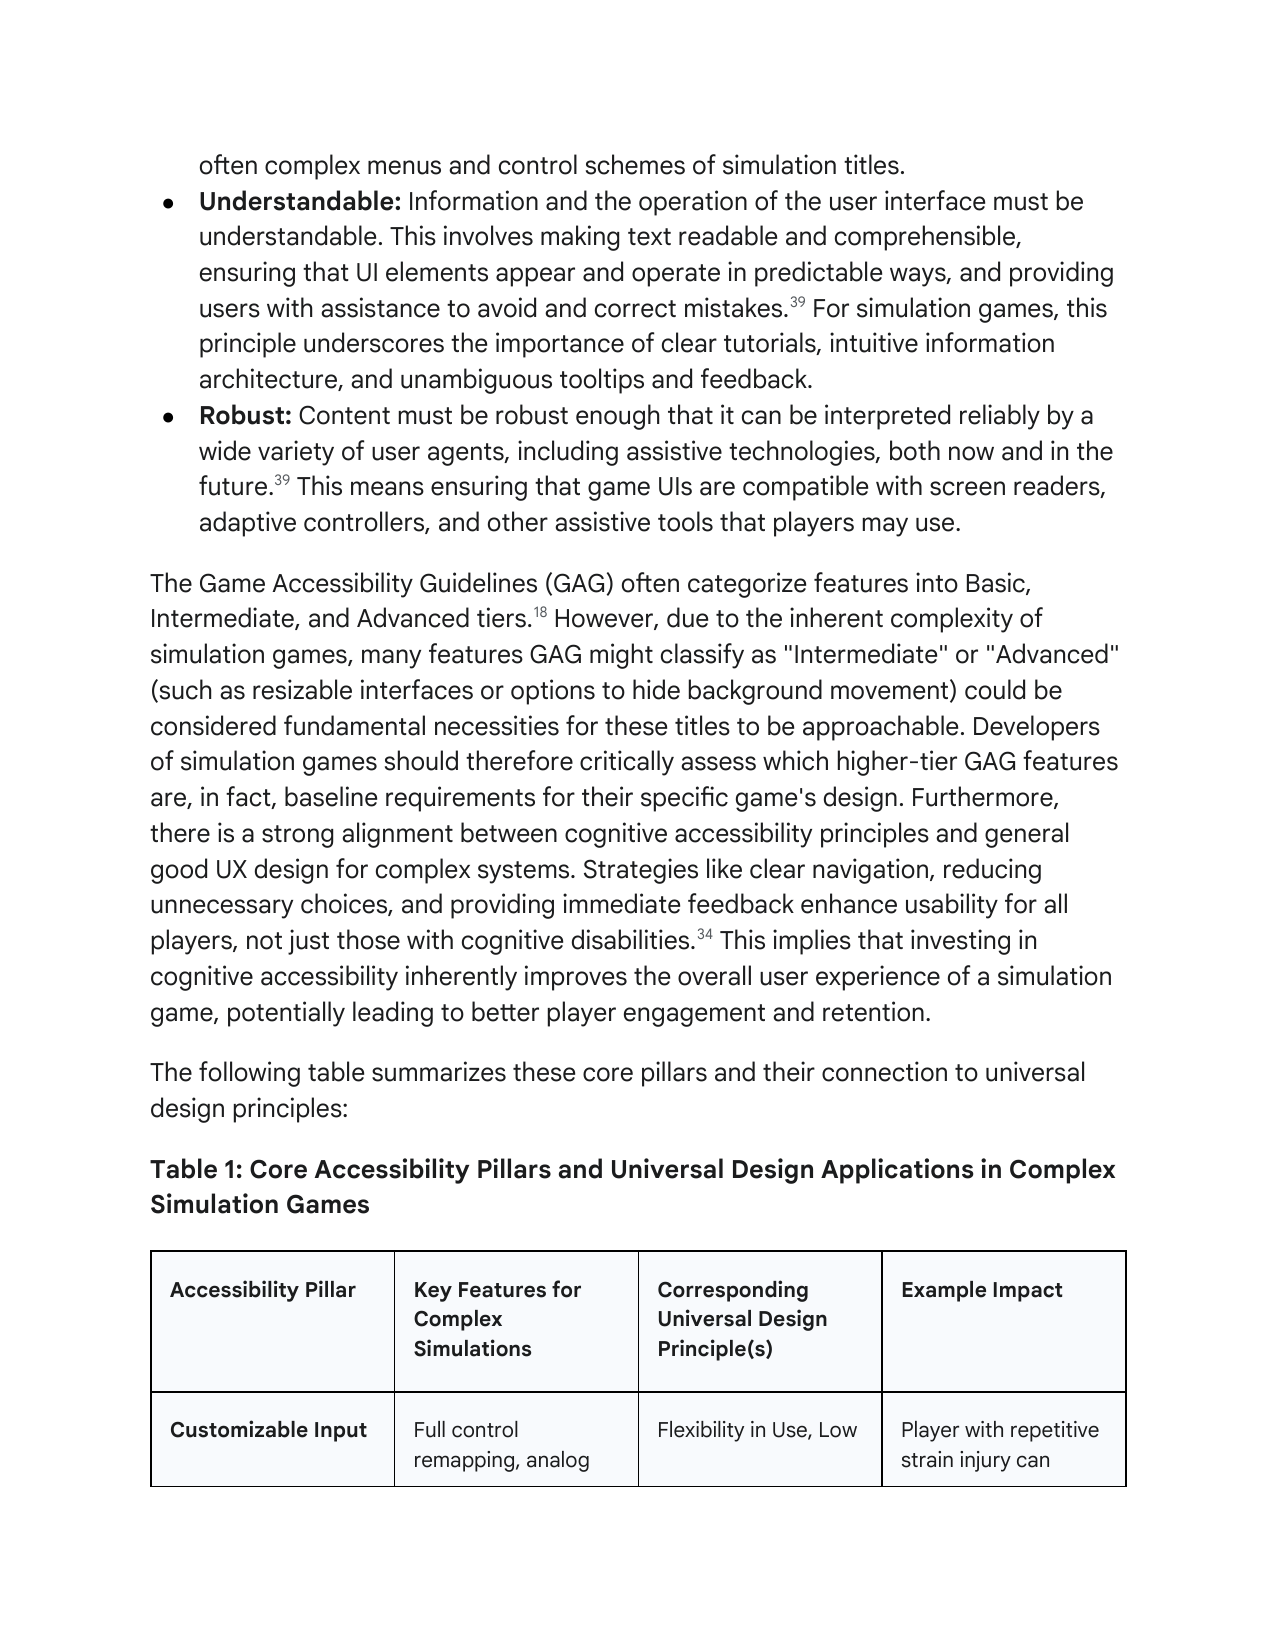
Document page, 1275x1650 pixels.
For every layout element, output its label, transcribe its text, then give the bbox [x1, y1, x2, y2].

text The Game Accessibility Guidelines (GAG) often categorize features into Basic, Intermediate, and Advanced tiers.18 However, due to the inherent complexity of simulation games, many features GAG might classify as "Intermediate" or "Advanced" (such as resizable interfaces or options to hide background movement) could be considered fundamental necessities for these titles to be approachable. Developers of simulation games should therefore critically assess which higher-tier GAG features are, in fact, baseline requirements for their specific game's design. Furthermore, there is a strong alignment between cognitive accessibility principles and general good UX design for complex systems. Strategies like clear navigation, reducing unnecessary choices, and providing immediate feedback enhance usability for all players, not just those with cognitive disabilities.34 This implies that investing in cognitive accessibility inherently improves the overall user experience of a simulation game, potentially leading to better player engagement and retention. [150, 568, 1125, 1028]
text Table 1: Core Accessibility Pillars and Universal Design Applications in Complex Simulation Games [150, 1154, 1125, 1221]
text The following table summarizes these core pillars and their connection to universal design principles: [150, 1057, 1125, 1124]
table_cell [639, 1393, 881, 1486]
table_header Key Features for Complex Simulations [395, 1252, 638, 1391]
table_header Accessibility Pillar [152, 1252, 394, 1391]
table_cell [395, 1393, 638, 1486]
list Robust: Content must be robust enough that it can be interpreted reliably by a wide variety of user agents, including assistive technologies, both now and in the future.39 This means ensuring that game UIs are compatible with screen readers, adaptive controllers, and other assistive tools that players may use. [161, 400, 1125, 539]
table_cell Customizable Input [152, 1393, 394, 1486]
list Understandable: Information and the operation of the user interface must be understandable. This involves making text readable and comprehensible, ensuring that UI elements appear and operate in predictable ways, and providing users with assistance to avoid and correct mistakes.39 For simulation games, this principle underscores the importance of clear tutorials, intuitive information architecture, and unambiguous tooltips and feedback. [161, 186, 1125, 396]
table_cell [883, 1393, 1125, 1486]
table_header Corresponding Universal Design Principle(s) [639, 1252, 881, 1391]
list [161, 150, 1125, 181]
table_header Example Impact [883, 1252, 1125, 1391]
